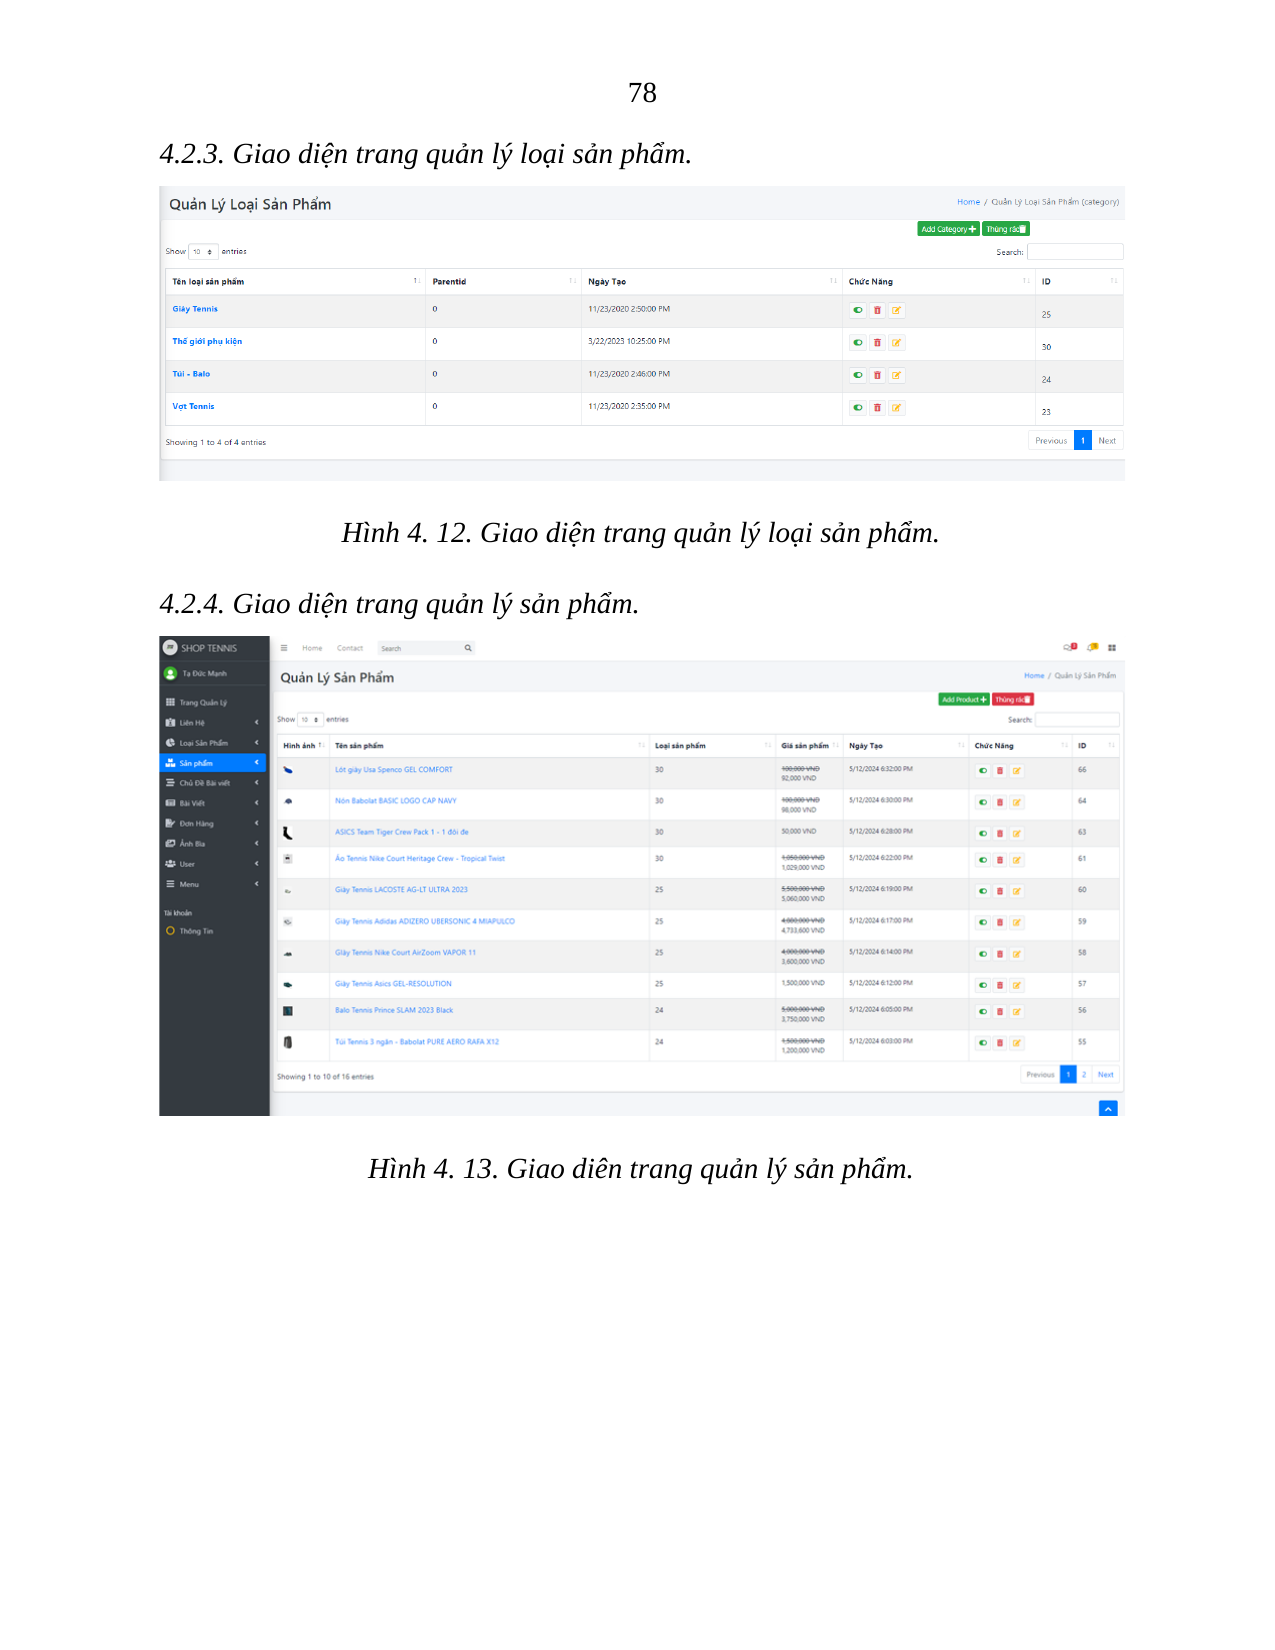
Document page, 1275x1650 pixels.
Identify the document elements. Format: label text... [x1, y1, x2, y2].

picture [159, 636, 1125, 1116]
subtitle 4.2.3. Giao diện trang quản lý loại sản phẩm. [159, 137, 1125, 170]
picture [159, 186, 1125, 481]
text Hình 4. 12. Giao diện trang quản lý loại sản phẩm. [159, 515, 1125, 549]
text Hình 4. 13. Giao diên trang quản lý sản phẩm. [159, 1151, 1125, 1184]
subtitle 4.2.4. Giao diện trang quản lý sản phẩm. [159, 587, 1125, 620]
